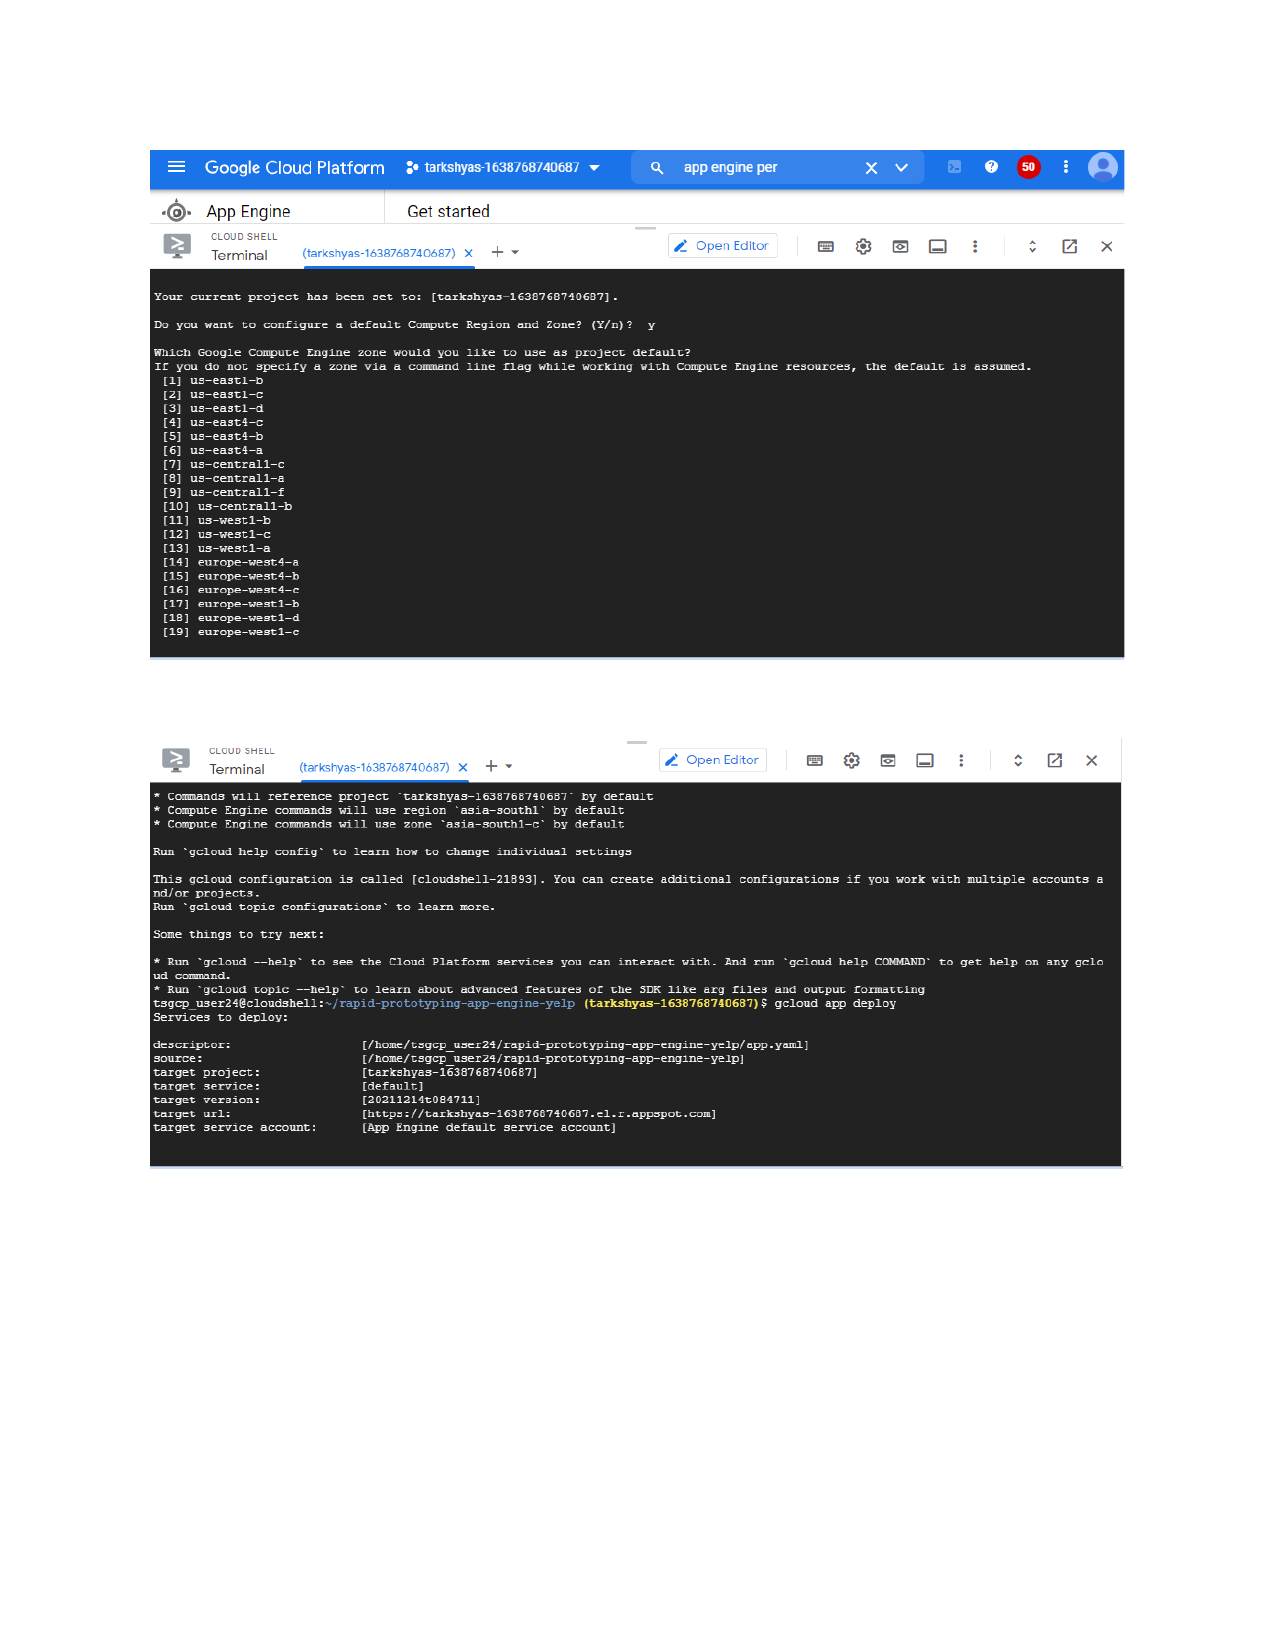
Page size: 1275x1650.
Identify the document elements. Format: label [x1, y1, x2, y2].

picture [150, 150, 1125, 660]
picture [150, 738, 1124, 1169]
